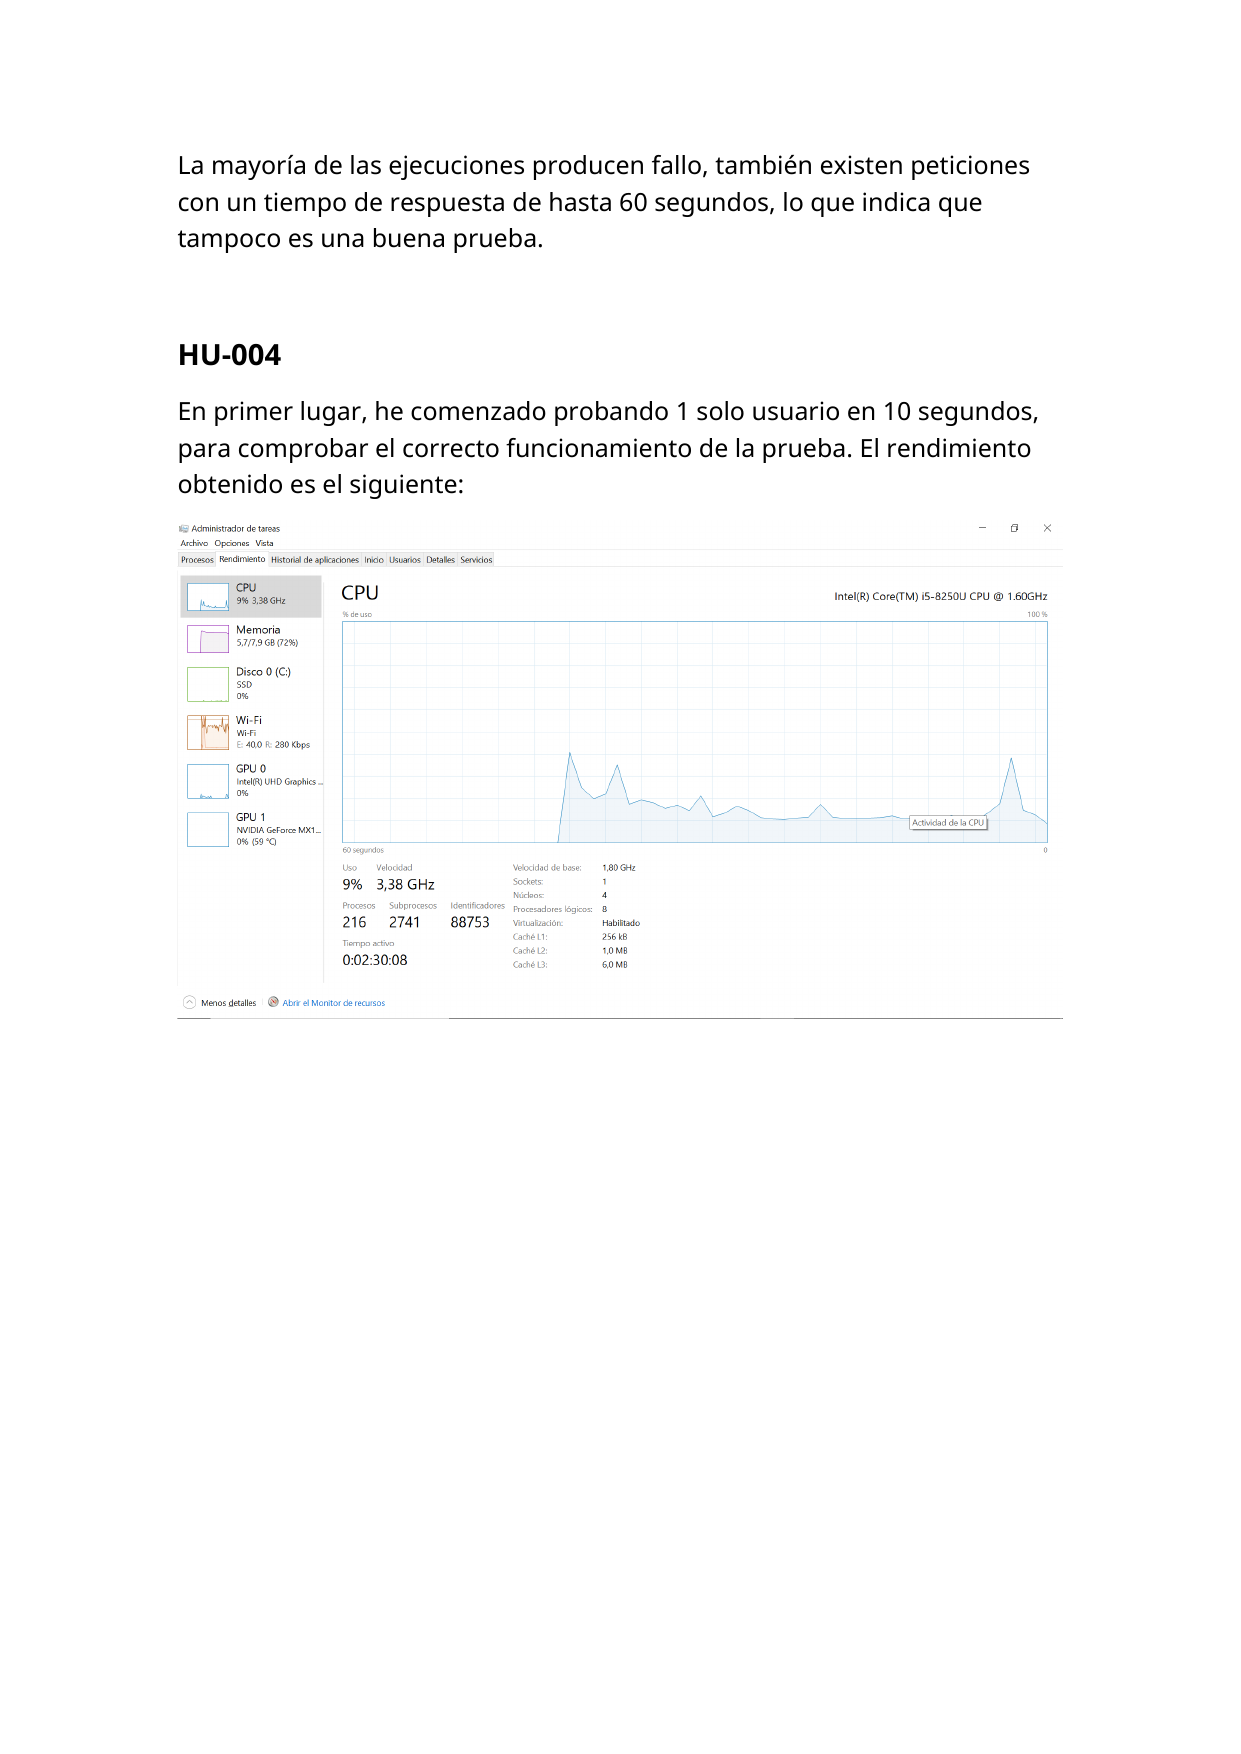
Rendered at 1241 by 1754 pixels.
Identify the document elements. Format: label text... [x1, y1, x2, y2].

text En primer lugar, he comenzado probando 1 solo usuario en 10 segundos, para comprobar el correcto funcionamiento de la prueba. El rendimiento obtenido es el siguiente: [177, 393, 1063, 501]
text HU-004 [177, 334, 1063, 374]
picture [177, 520, 1063, 1019]
text La mayoría de las ejecuciones producen fallo, también existen peticiones con un tiempo de respuesta de hasta 60 segundos, lo que indica que tampoco es una buena prueba. [177, 148, 1063, 255]
